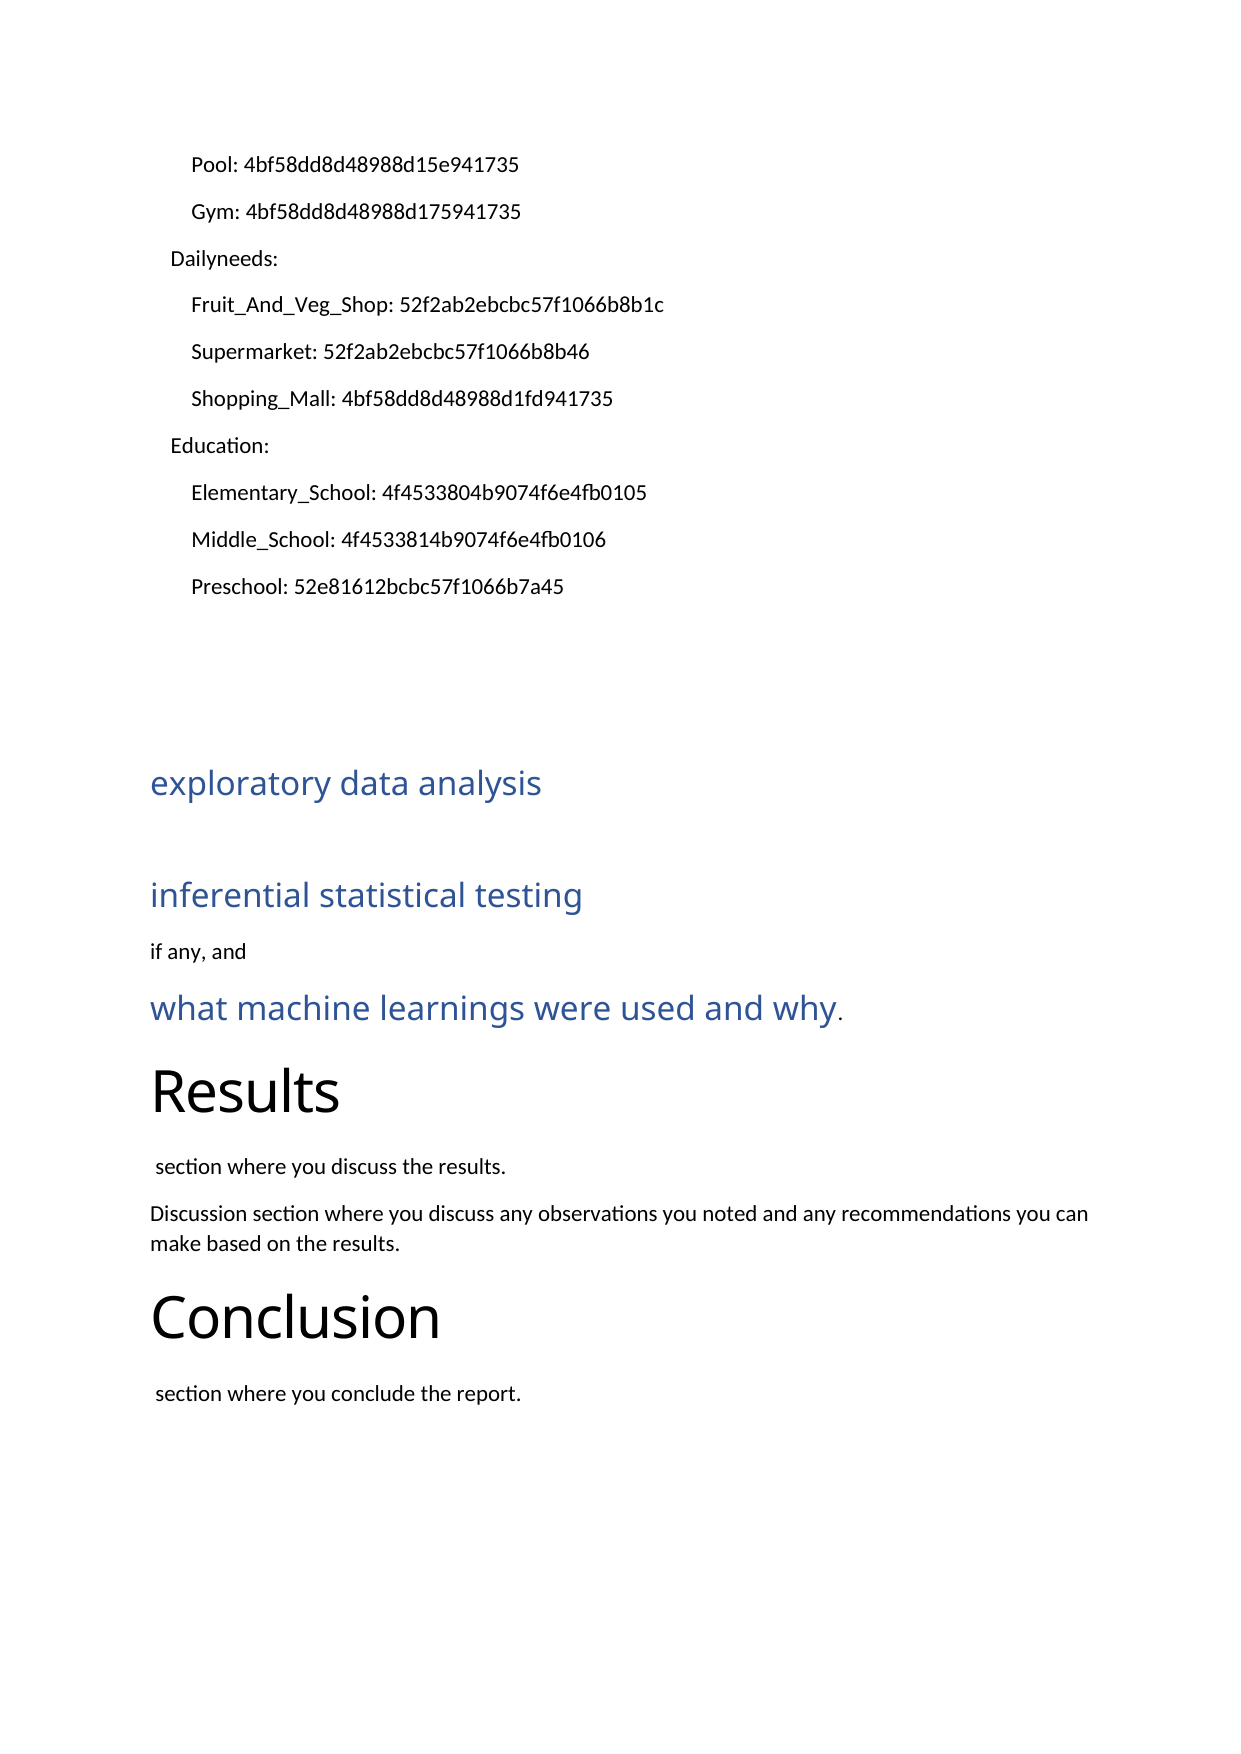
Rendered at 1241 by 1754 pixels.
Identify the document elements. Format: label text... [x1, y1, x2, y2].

text if any, and [150, 937, 1090, 966]
text Dailyneeds: [150, 244, 1090, 272]
text Fruit_And_Veg_Shop: 52f2ab2ebcbc57f1066b8b1c [150, 291, 1090, 319]
text inferential statistical testing [150, 872, 1090, 917]
text Discussion section where you discuss any observations you noted and any recommendations you can make based on the results. [150, 1199, 1090, 1258]
text what machine learnings were used and why. [150, 984, 1090, 1030]
text Pool: 4bf58dd8d48988d15e941735 [150, 150, 1090, 178]
text exploratory data analysis [150, 759, 1090, 805]
text Preschool: 52e81612bcbc57f1066b7a45 [150, 572, 1090, 600]
text Shopping_Mall: 4bf58dd8d48988d1fd941735 [150, 384, 1090, 412]
text Education: [150, 431, 1090, 459]
text Middle_School: 4f4533814b9074f6e4fb0106 [150, 525, 1090, 553]
text Gym: 4bf58dd8d48988d175941735 [150, 197, 1090, 225]
text section where you discuss the results. [150, 1152, 1090, 1181]
text Results [150, 1050, 1090, 1129]
text Elementary_School: 4f4533804b9074f6e4fb0105 [150, 478, 1090, 506]
text Conclusion [150, 1276, 1090, 1356]
text section where you conclude the report. [150, 1379, 1090, 1407]
text Supermarket: 52f2ab2ebcbc57f1066b8b46 [150, 337, 1090, 366]
